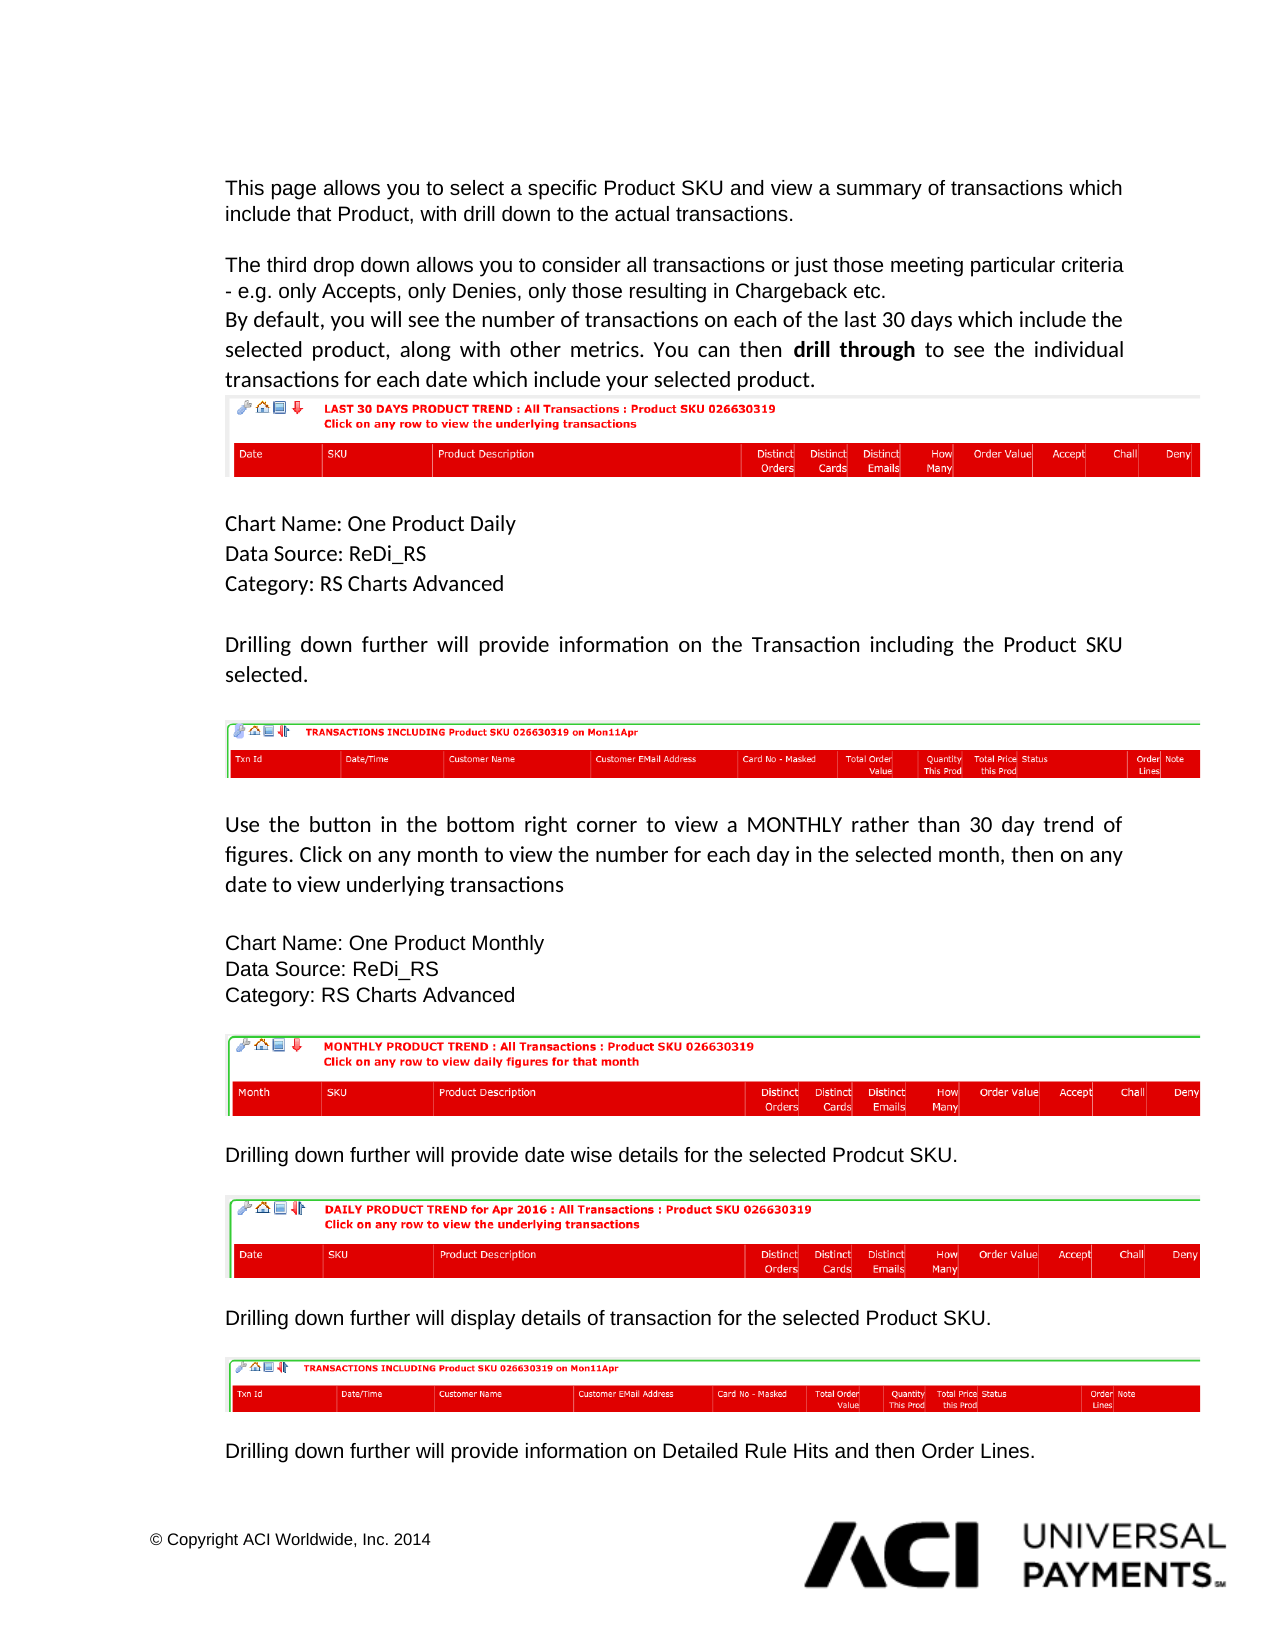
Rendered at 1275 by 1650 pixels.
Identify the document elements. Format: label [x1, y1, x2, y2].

picture [225, 1357, 1200, 1412]
picture [225, 1034, 1200, 1116]
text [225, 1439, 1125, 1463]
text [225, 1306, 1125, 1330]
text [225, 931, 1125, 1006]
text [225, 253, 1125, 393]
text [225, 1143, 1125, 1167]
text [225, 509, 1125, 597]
picture [225, 1195, 1200, 1278]
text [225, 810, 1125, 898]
picture [802, 1519, 1229, 1590]
picture [225, 395, 1200, 477]
picture [225, 720, 1200, 778]
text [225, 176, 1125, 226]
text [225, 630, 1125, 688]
